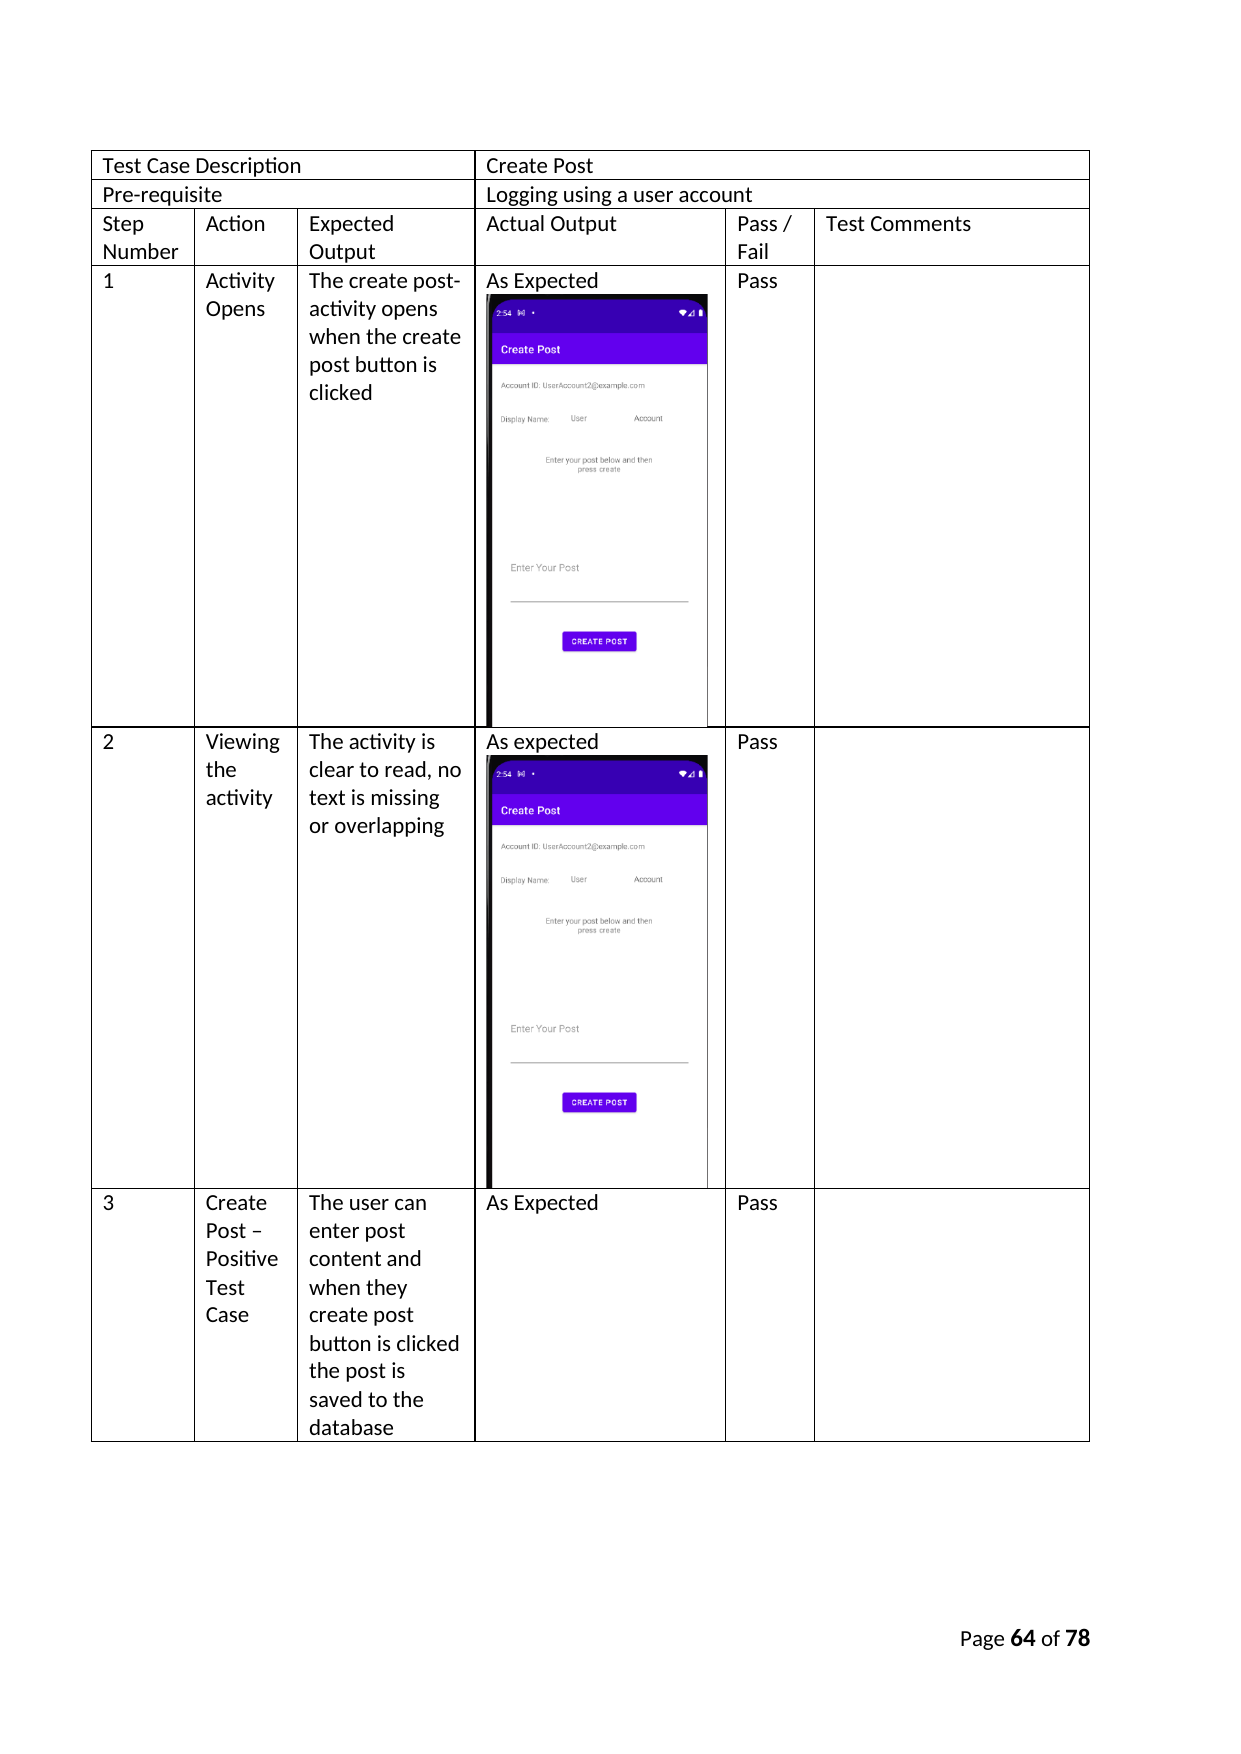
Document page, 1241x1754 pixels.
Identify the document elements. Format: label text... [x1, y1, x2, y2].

table_cell As expected [476, 728, 725, 1187]
table_cell The create post-activity opens when the create post button is clicked [298, 266, 474, 726]
table_cell Logging using a user account [476, 180, 1089, 208]
table_cell Activity Opens [195, 266, 297, 726]
picture [486, 294, 708, 727]
table_cell [815, 1189, 1089, 1441]
table_cell Test Comments [815, 209, 1089, 265]
table_cell [815, 266, 1089, 726]
table_cell Test Case Description [92, 151, 474, 179]
table_cell Pass [726, 728, 814, 1187]
table_cell As Expected [476, 1189, 725, 1441]
table_cell Viewing the activity [195, 728, 297, 1187]
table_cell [195, 1189, 297, 1441]
picture [486, 755, 708, 1188]
table_cell 1 [92, 266, 194, 726]
table_cell Actual Output [476, 209, 725, 265]
table_cell Create Post [476, 151, 1089, 179]
table_cell 3 [92, 1189, 194, 1441]
table_cell Pre-requisite [92, 180, 474, 208]
table_cell [815, 728, 1089, 1187]
table_cell 2 [92, 728, 194, 1187]
table_cell Pass / Fail [726, 209, 814, 265]
table_cell Pass [726, 266, 814, 726]
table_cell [298, 1189, 474, 1441]
table_cell Expected Output [298, 209, 474, 265]
table_cell As Expected [476, 266, 725, 726]
table_cell Step Number [92, 209, 194, 265]
table_cell Pass [726, 1189, 814, 1441]
table_cell Action [195, 209, 297, 265]
table_cell The activity is clear to read, no text is missing or overlapping [298, 728, 474, 1187]
